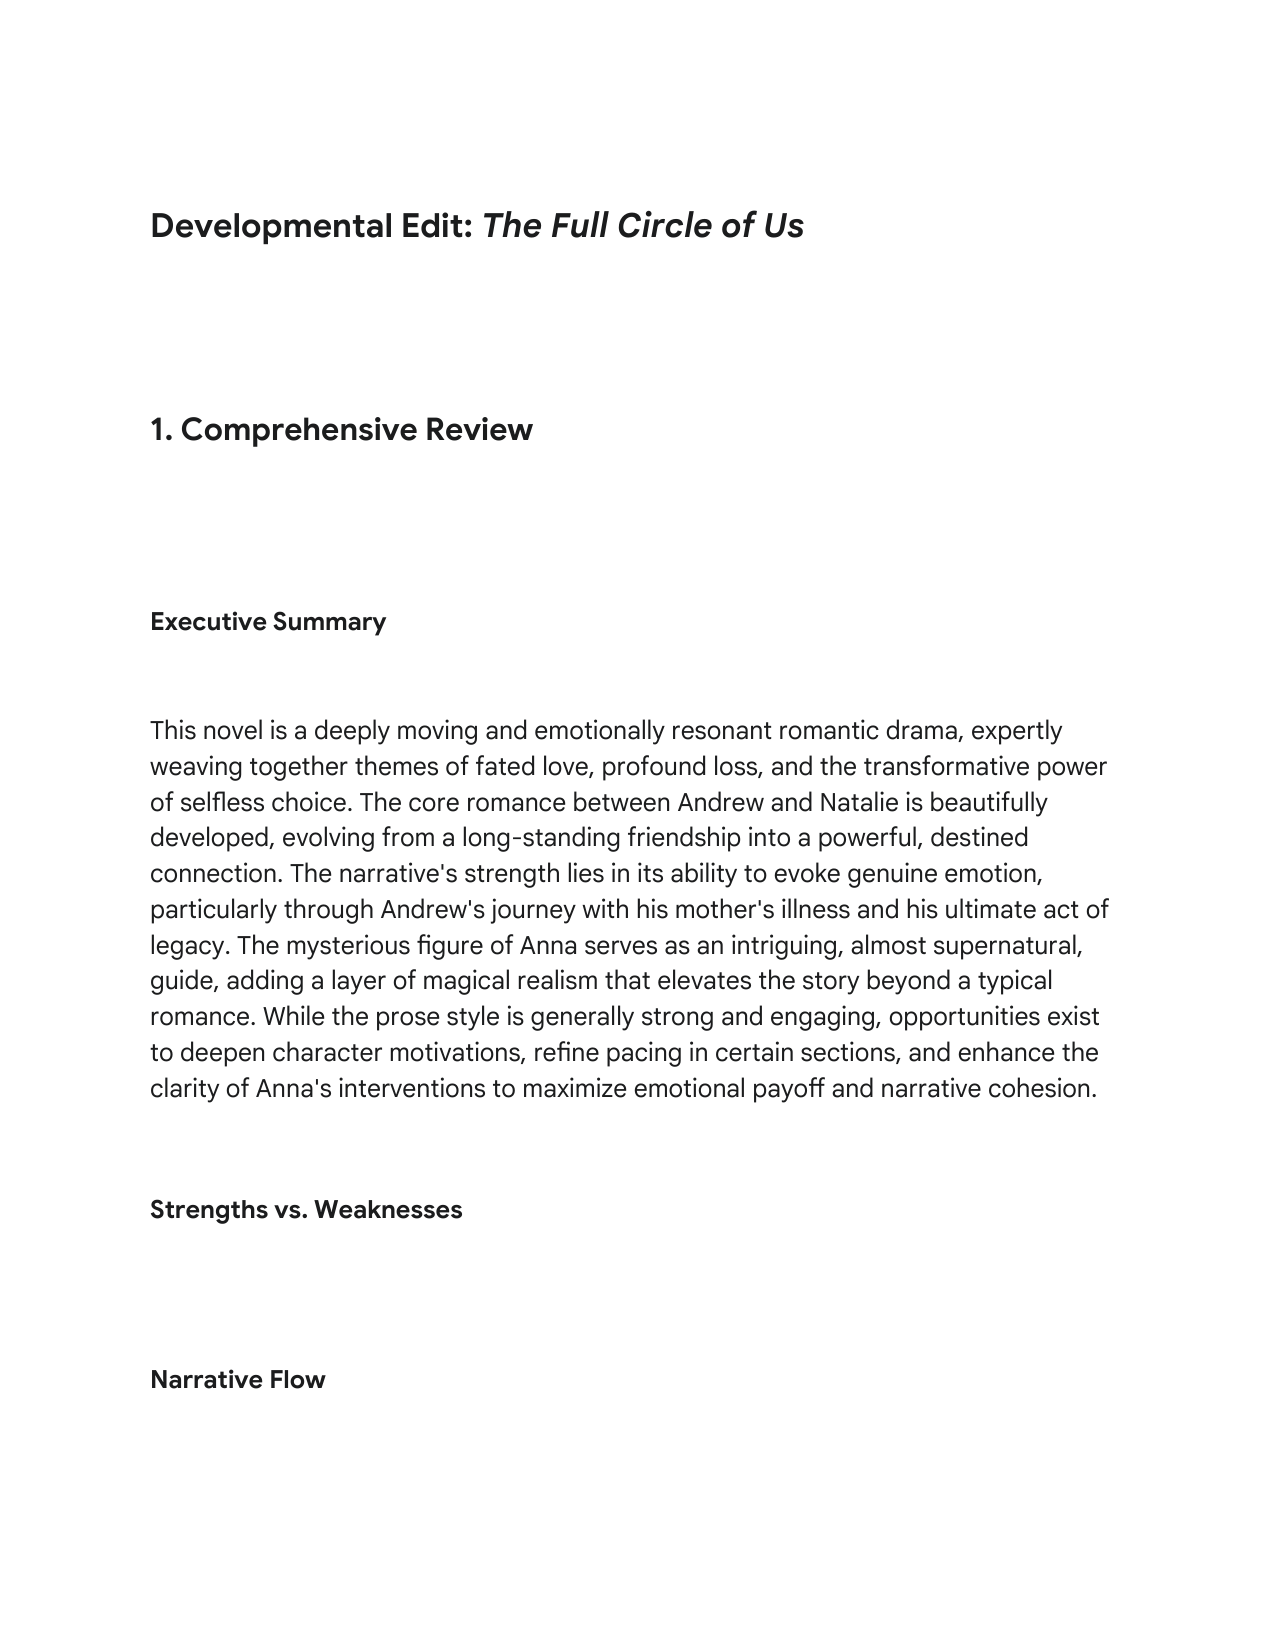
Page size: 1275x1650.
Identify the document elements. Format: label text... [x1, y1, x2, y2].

text This novel is a deeply moving and emotionally resonant romantic drama, expertly weaving together themes of fated love, profound loss, and the transformative power of selfless choice. The core romance between Andrew and Natalie is beautifully developed, evolving from a long-standing friendship into a powerful, destined connection. The narrative's strength lies in its ability to evoke genuine emotion, particularly through Andrew's journey with his mother's illness and his ultimate act of legacy. The mysterious figure of Anna serves as an intriguing, almost supernatural, guide, adding a layer of magical realism that elevates the story beyond a typical romance. While the prose style is generally strong and engaging, opportunities exist to deepen character motivations, refine pacing in certain sections, and enhance the clarity of Anna's interventions to maximize emotional payoff and narrative cohesion. [150, 716, 1125, 1104]
subtitle Executive Summary [150, 607, 1125, 638]
subtitle Narrative Flow [150, 1364, 1125, 1395]
subtitle Strengths vs. Weaknesses [150, 1194, 1125, 1226]
subtitle 1. Comprehensive Review [150, 410, 1125, 449]
subtitle Developmental Edit: The Full Circle of Us [150, 205, 1125, 247]
